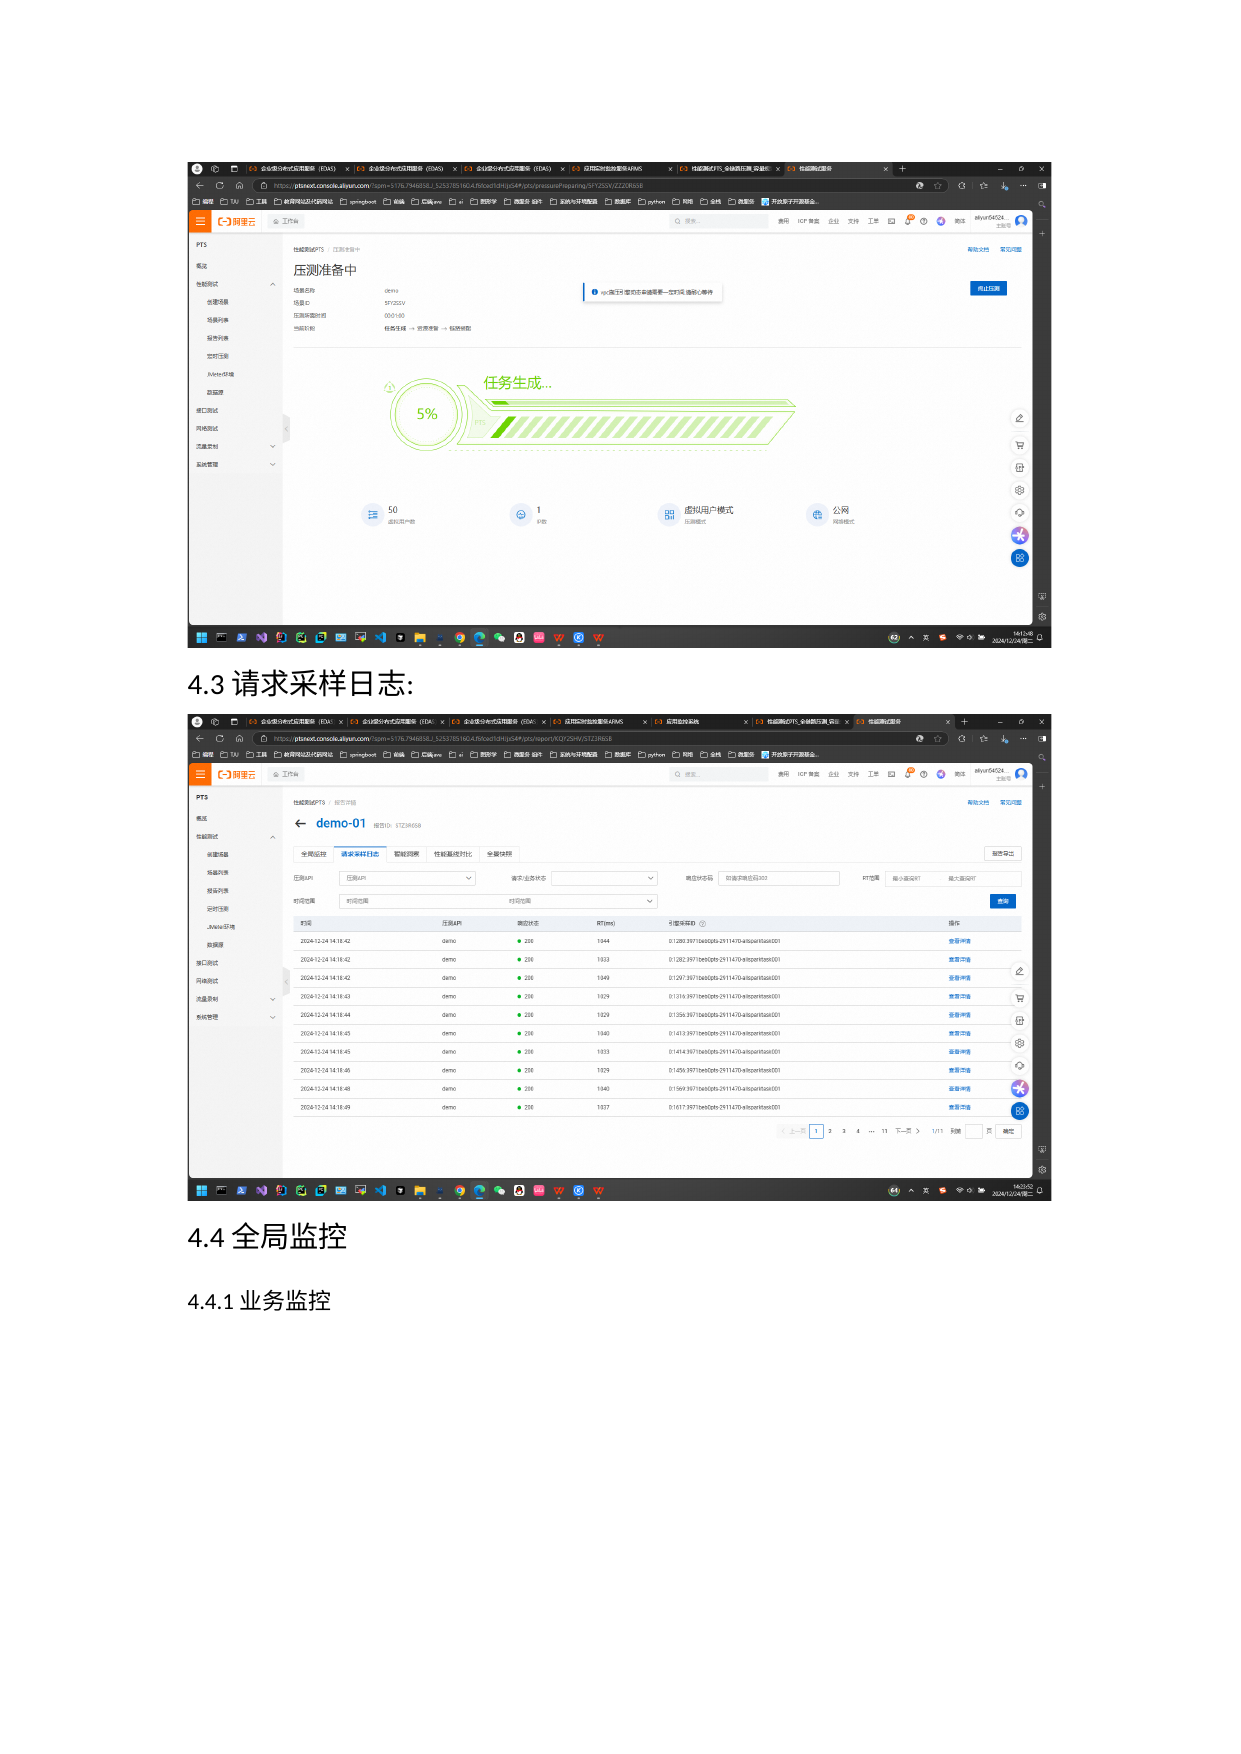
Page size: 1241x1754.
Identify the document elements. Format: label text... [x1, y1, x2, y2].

list 全局监控 [187, 1202, 1053, 1267]
list 4.4.1 业务监控 [187, 1267, 1053, 1332]
picture [187, 714, 1052, 1201]
list 请求采样日志: [187, 649, 1053, 714]
picture [187, 162, 1052, 648]
